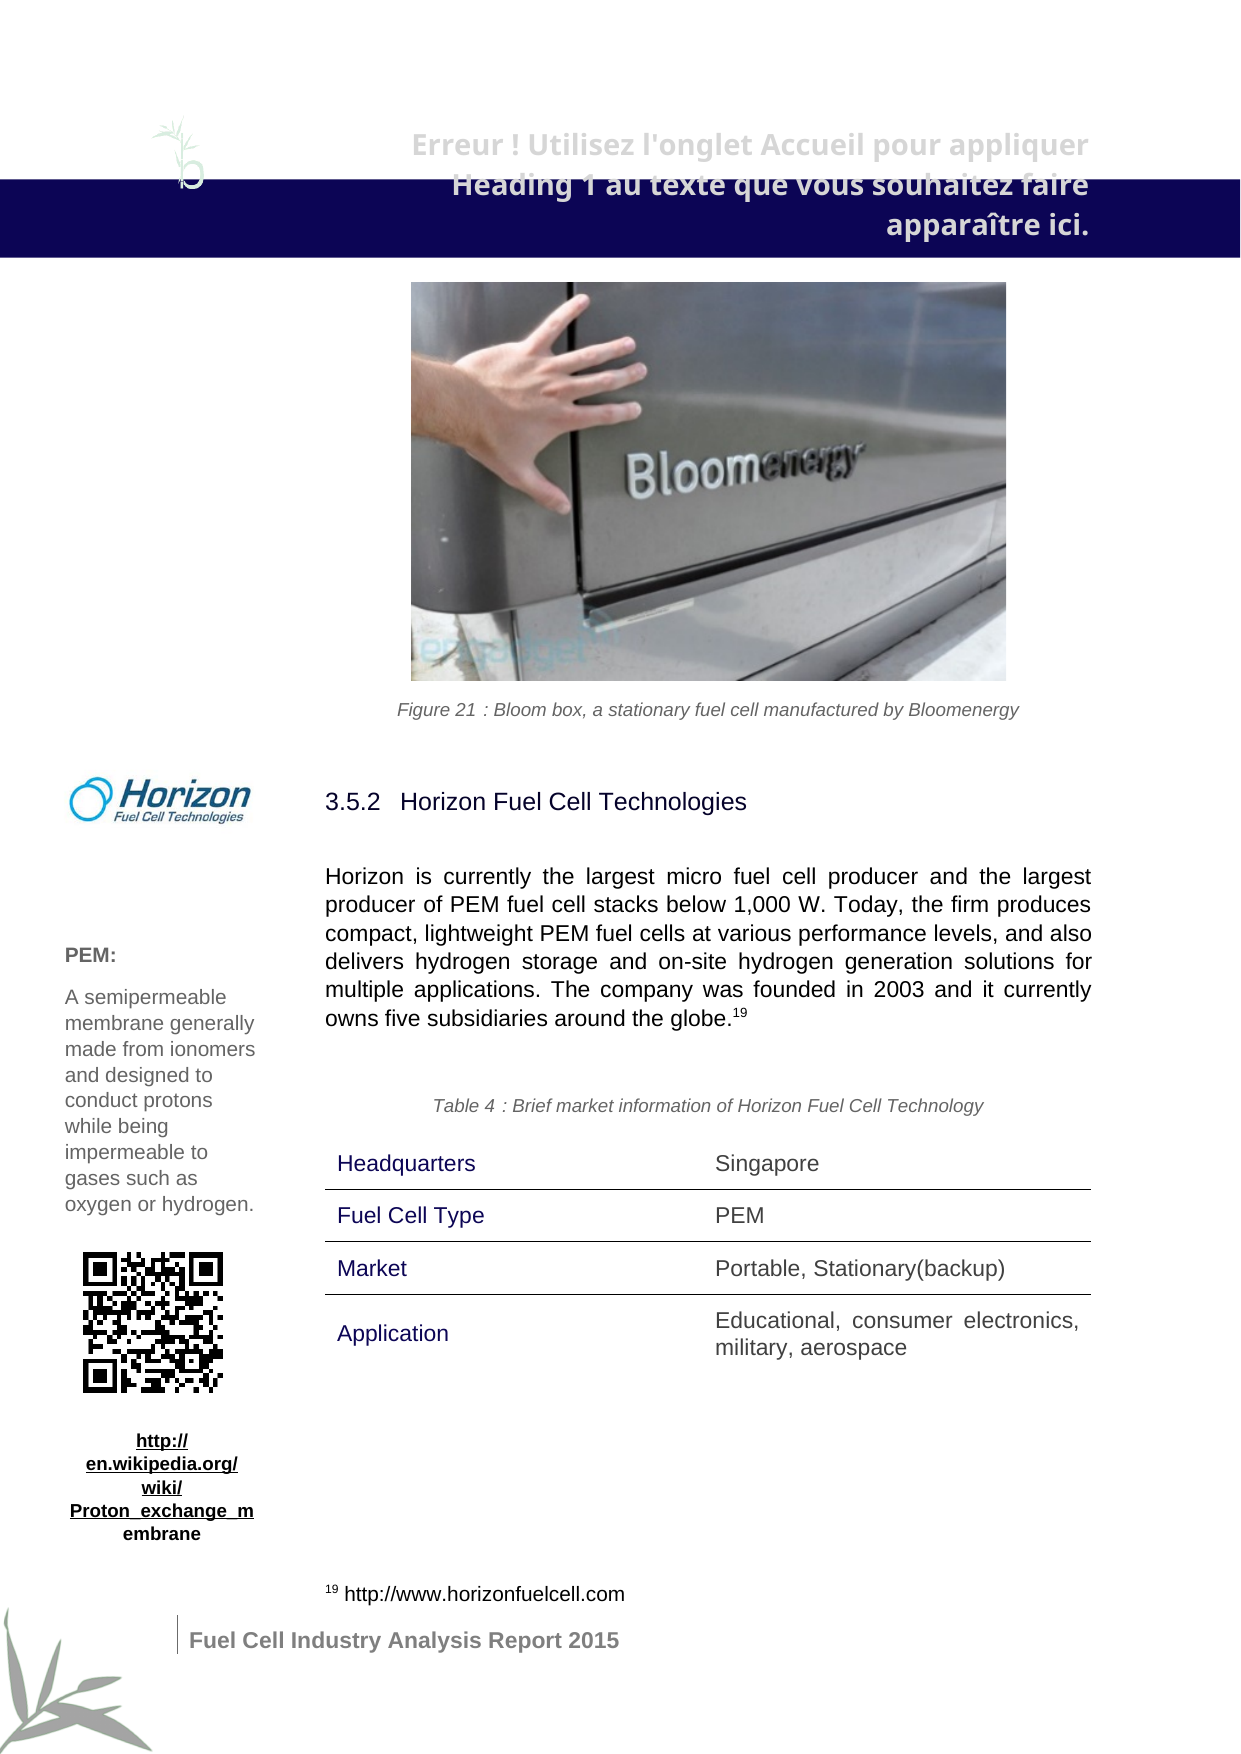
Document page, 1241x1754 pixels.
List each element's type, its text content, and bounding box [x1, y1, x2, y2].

table_cell Market [325, 1242, 703, 1293]
text Figure 21 : Bloom box, a stationary fuel cell manufactured by Bloomenergy [325, 699, 1092, 721]
subtitle Horizon Fuel Cell Technologies [325, 786, 1092, 815]
picture [411, 282, 1007, 681]
picture [64, 1234, 242, 1412]
picture [63, 728, 257, 873]
table_cell Application [325, 1295, 703, 1372]
text Table 4 : Brief market information of Horizon Fuel Cell Technology [325, 1095, 1092, 1117]
text Horizon is currently the largest micro fuel cell producer and the largest producer of PEM fuel cell stacks below 1,000 W. Today, the firm produces compact, lightweight PEM fuel cells at various performance levels, and also delivers hydrogen storage and on-site hydrogen generation solutions for multiple applications. The company was founded in 2003 and it currently owns five subsidiaries around the globe. [325, 863, 1092, 1031]
picture [0, 1607, 169, 1754]
table_cell Educational, consumer electronics, military, aerospace [703, 1295, 1091, 1372]
table_header Headquarters [325, 1138, 703, 1189]
table_header Singapore [703, 1138, 1091, 1189]
table_cell Portable, Stationary(backup) [703, 1242, 1091, 1293]
table_cell Fuel Cell Type [325, 1190, 703, 1241]
table_cell PEM [703, 1190, 1091, 1241]
